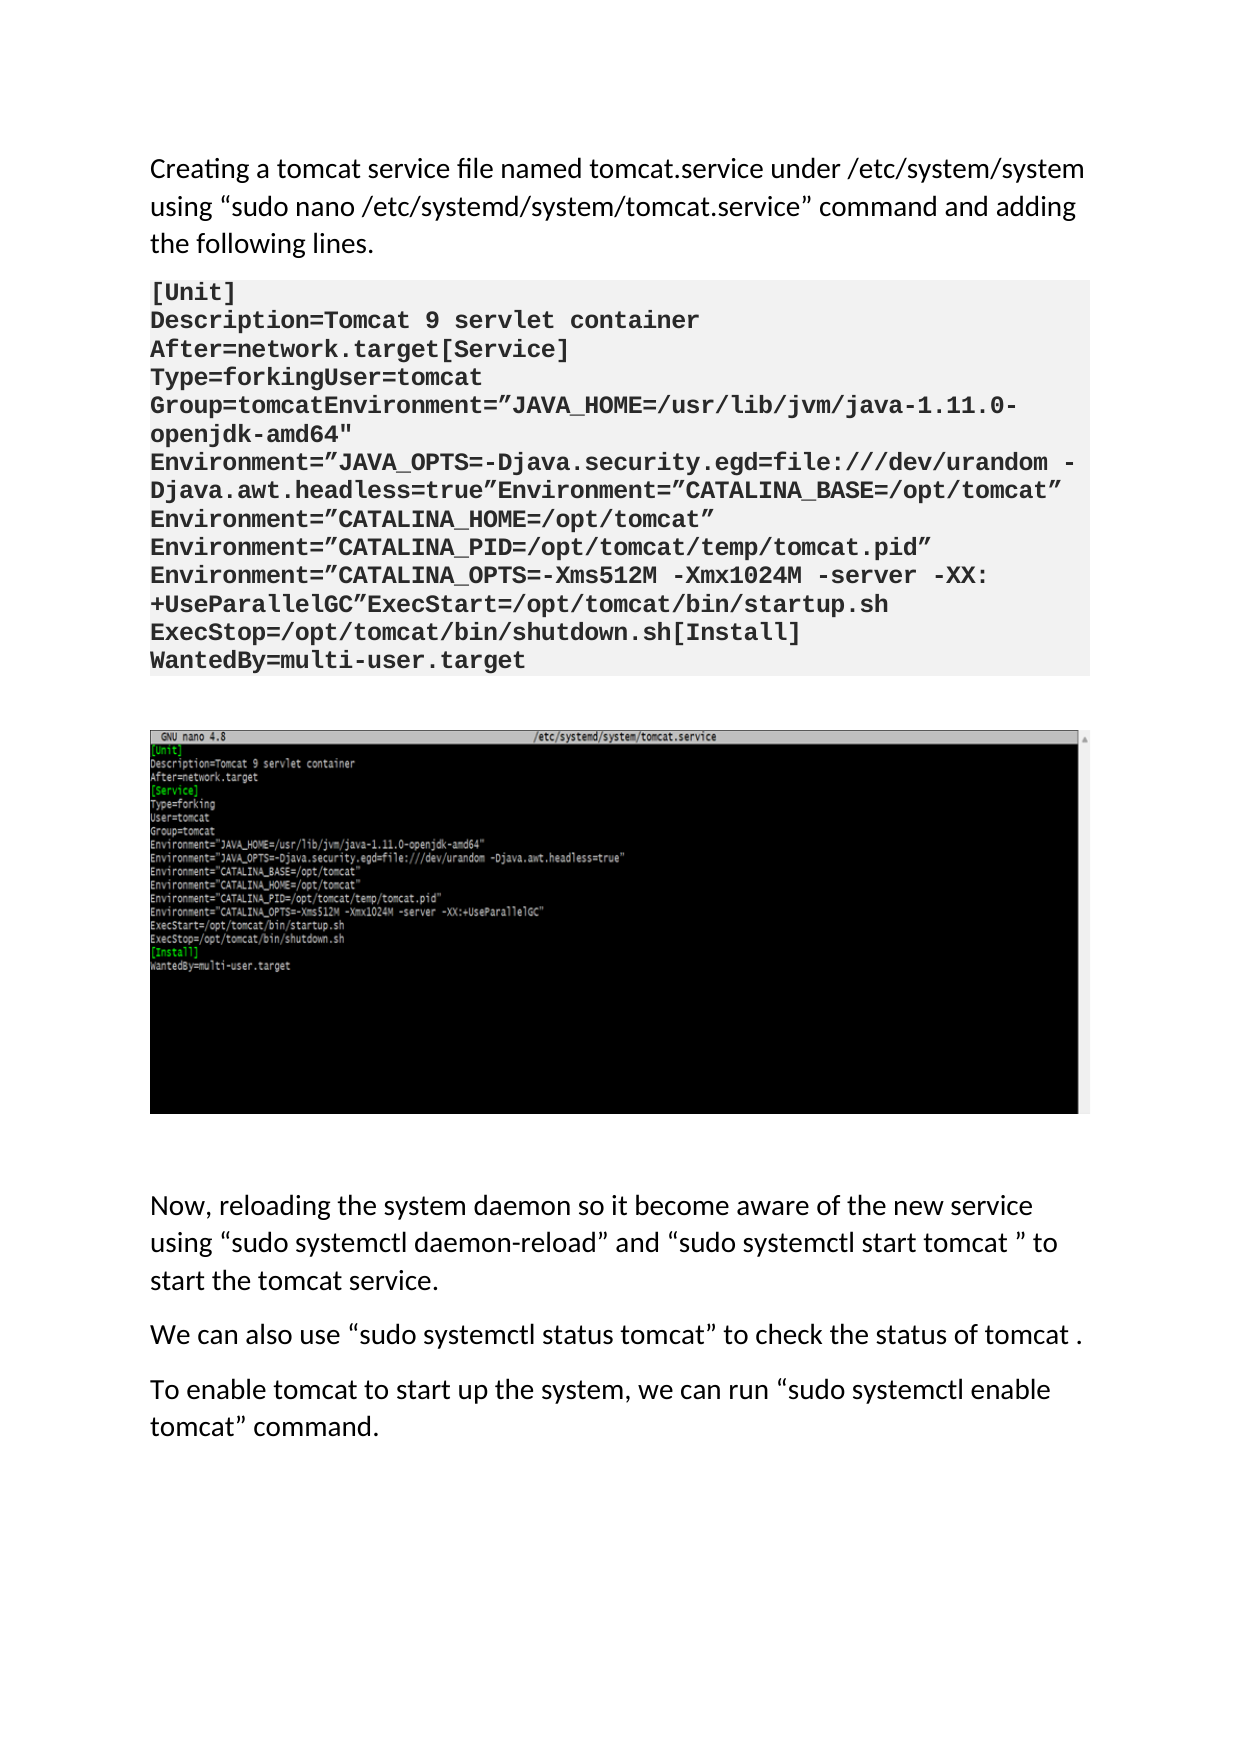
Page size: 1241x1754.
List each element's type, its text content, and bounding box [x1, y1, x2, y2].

text To enable tomcat to start up the system, we can run “sudo systemctl enable tomcat” command. [150, 1371, 1090, 1444]
text Creating a tomcat service file named tomcat.service under /etc/system/system using “sudo nano /etc/systemd/system/tomcat.service” command and adding the following lines. [150, 150, 1090, 261]
text We can also use “sudo systemctl status tomcat” to check the status of tomcat . [150, 1316, 1090, 1352]
text Now, reloading the system daemon so it become aware of the new service using “sudo systemctl daemon-reload” and “sudo systemctl start tomcat ” to start the tomcat service. [150, 1187, 1090, 1298]
text [Unit] Description=Tomcat 9 servlet container After=network.target[Service] Type=forkingUser=tomcat Group=tomcatEnvironment=”JAVA_HOME=/usr/lib/jvm/java-1.11.0-openjdk-amd64" Environment=”JAVA_OPTS=-Djava.security.egd=file:///dev/urandom -Djava.awt.headless=true”Environment=”CATALINA_BASE=/opt/tomcat” Environment=”CATALINA_HOME=/opt/tomcat” Environment=”CATALINA_PID=/opt/tomcat/temp/tomcat.pid” Environment=”CATALINA_OPTS=-Xms512M -Xmx1024M -server -XX:+UseParallelGC”ExecStart=/opt/tomcat/bin/startup.sh ExecStop=/opt/tomcat/bin/shutdown.sh[Install] WantedBy=multi-user.target [150, 280, 1090, 676]
picture [150, 730, 1091, 1114]
